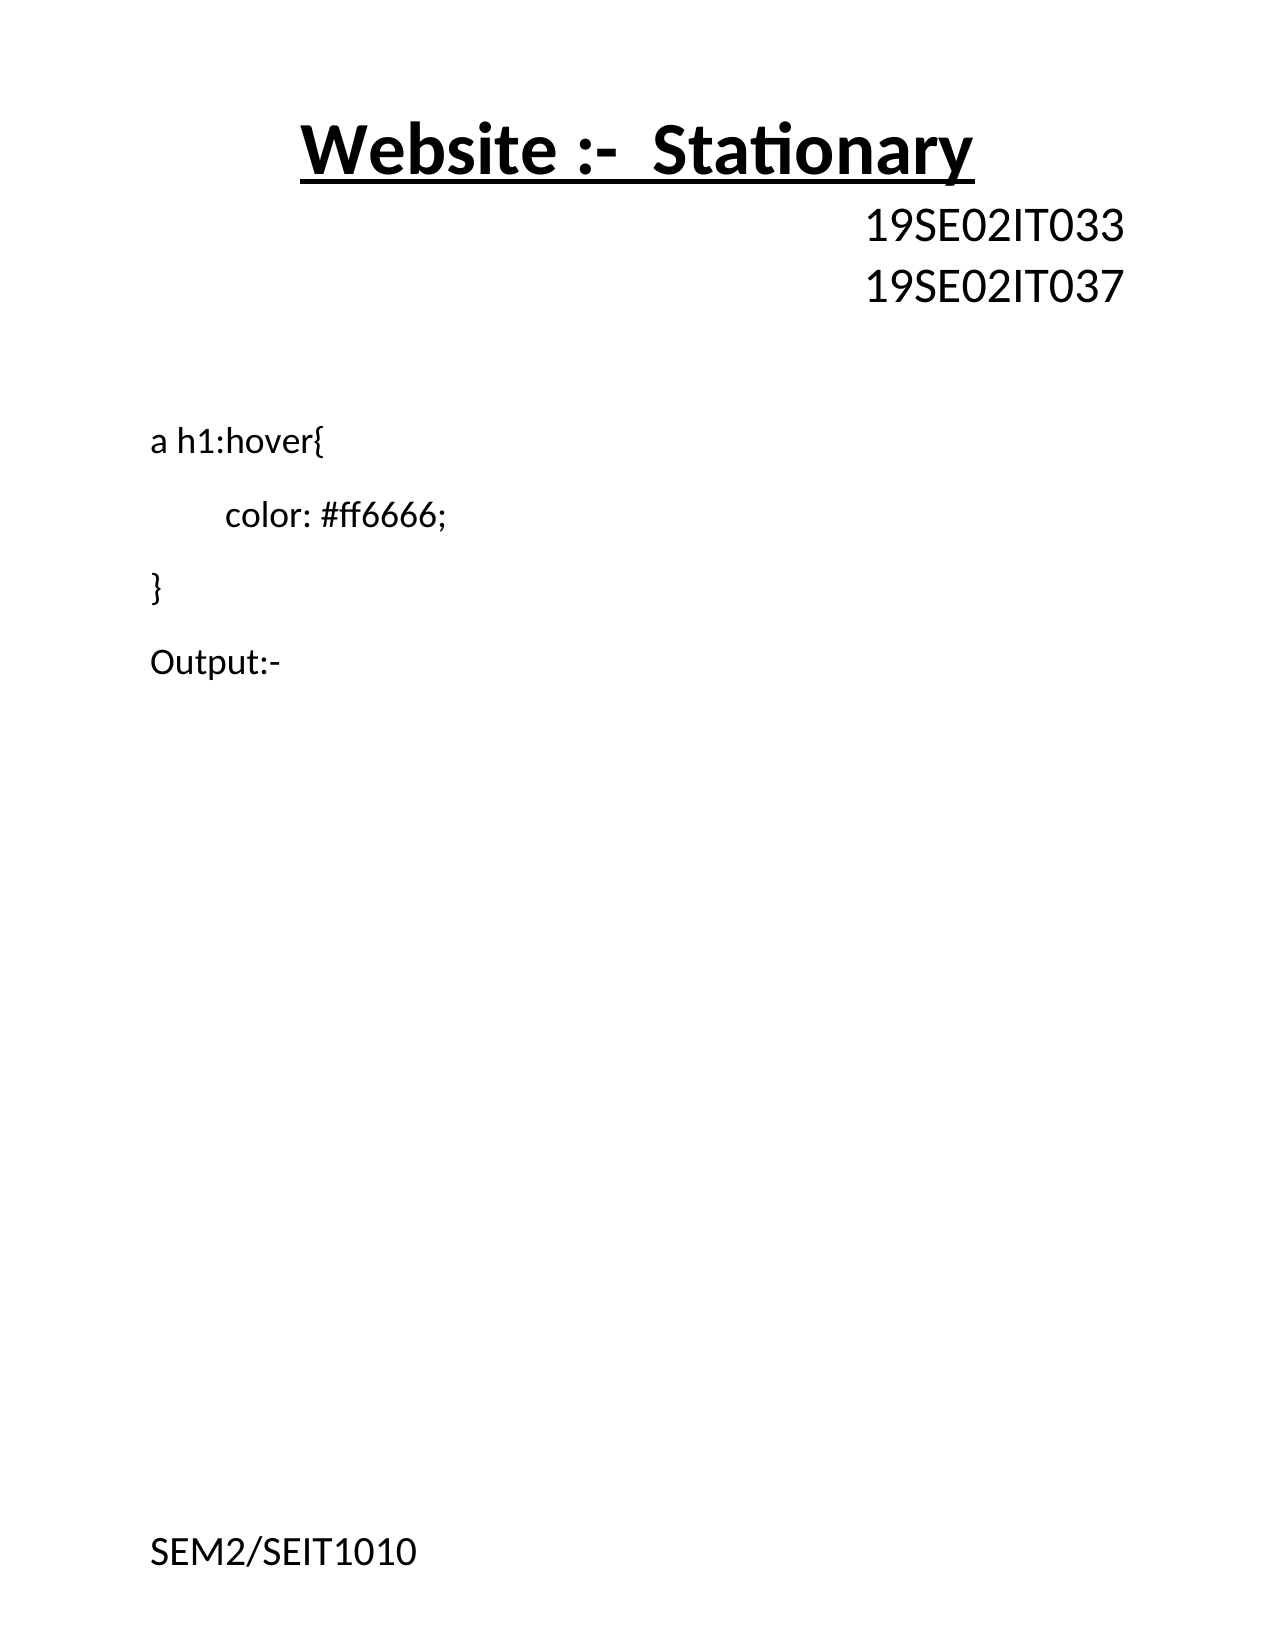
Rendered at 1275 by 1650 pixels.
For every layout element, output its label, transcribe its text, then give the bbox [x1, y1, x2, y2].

text Output:- [150, 638, 1125, 683]
text } [150, 564, 1125, 610]
text color: #ff6666; [150, 491, 1125, 536]
text a h1:hover{ [150, 417, 1125, 463]
